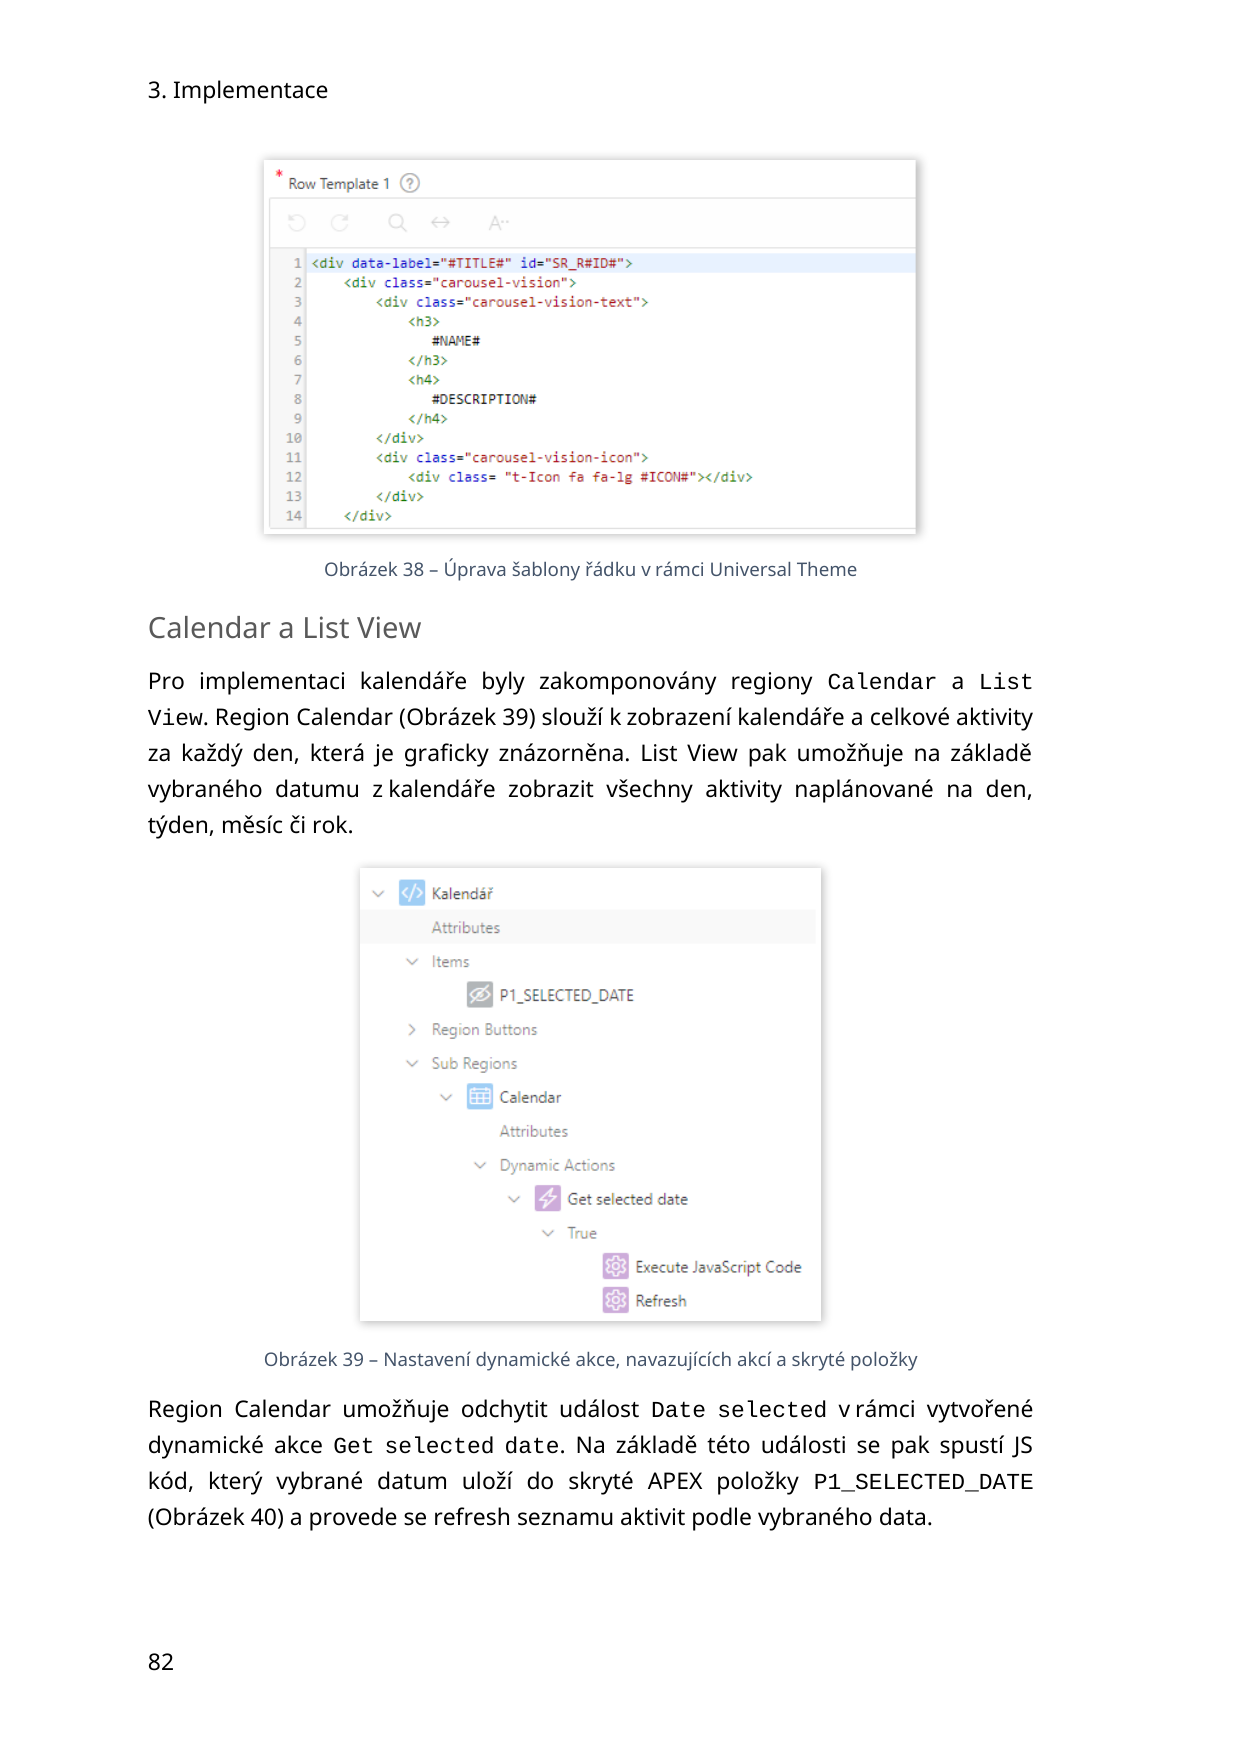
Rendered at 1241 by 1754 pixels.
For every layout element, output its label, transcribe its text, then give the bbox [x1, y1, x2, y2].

picture [360, 868, 821, 1321]
text Region Calendar umožňuje odchytit událost Date selected v rámci vytvořené dynamické akce Get selected date. Na základě této události se pak spustí JS kód, který vybrané datum uloží do skryté APEX položky P1_SELECTED_DATE (Obrázek 40) a provede se refresh seznamu aktivit podle vybraného data. [148, 1393, 1033, 1532]
text Obrázek 38 – Úprava šablony řádku v rámci Universal Theme [148, 557, 1033, 582]
subtitle Calendar a List View [148, 607, 1033, 647]
picture [263, 160, 916, 534]
text Obrázek 39 – Nastavení dynamické akce, navazujících akcí a skryté položky [148, 1347, 1033, 1372]
text Pro implementaci kalendáře byly zakomponovány regiony Calendar a List View. Region Calendar (Obrázek 39) slouží k zobrazení kalendáře a celkové aktivity za každý den, která je graficky znázorněna. List View pak umožňuje na základě vybraného datumu z kalendáře zobrazit všechny aktivity naplánované na den, týden, měsíc či rok. [148, 665, 1033, 840]
